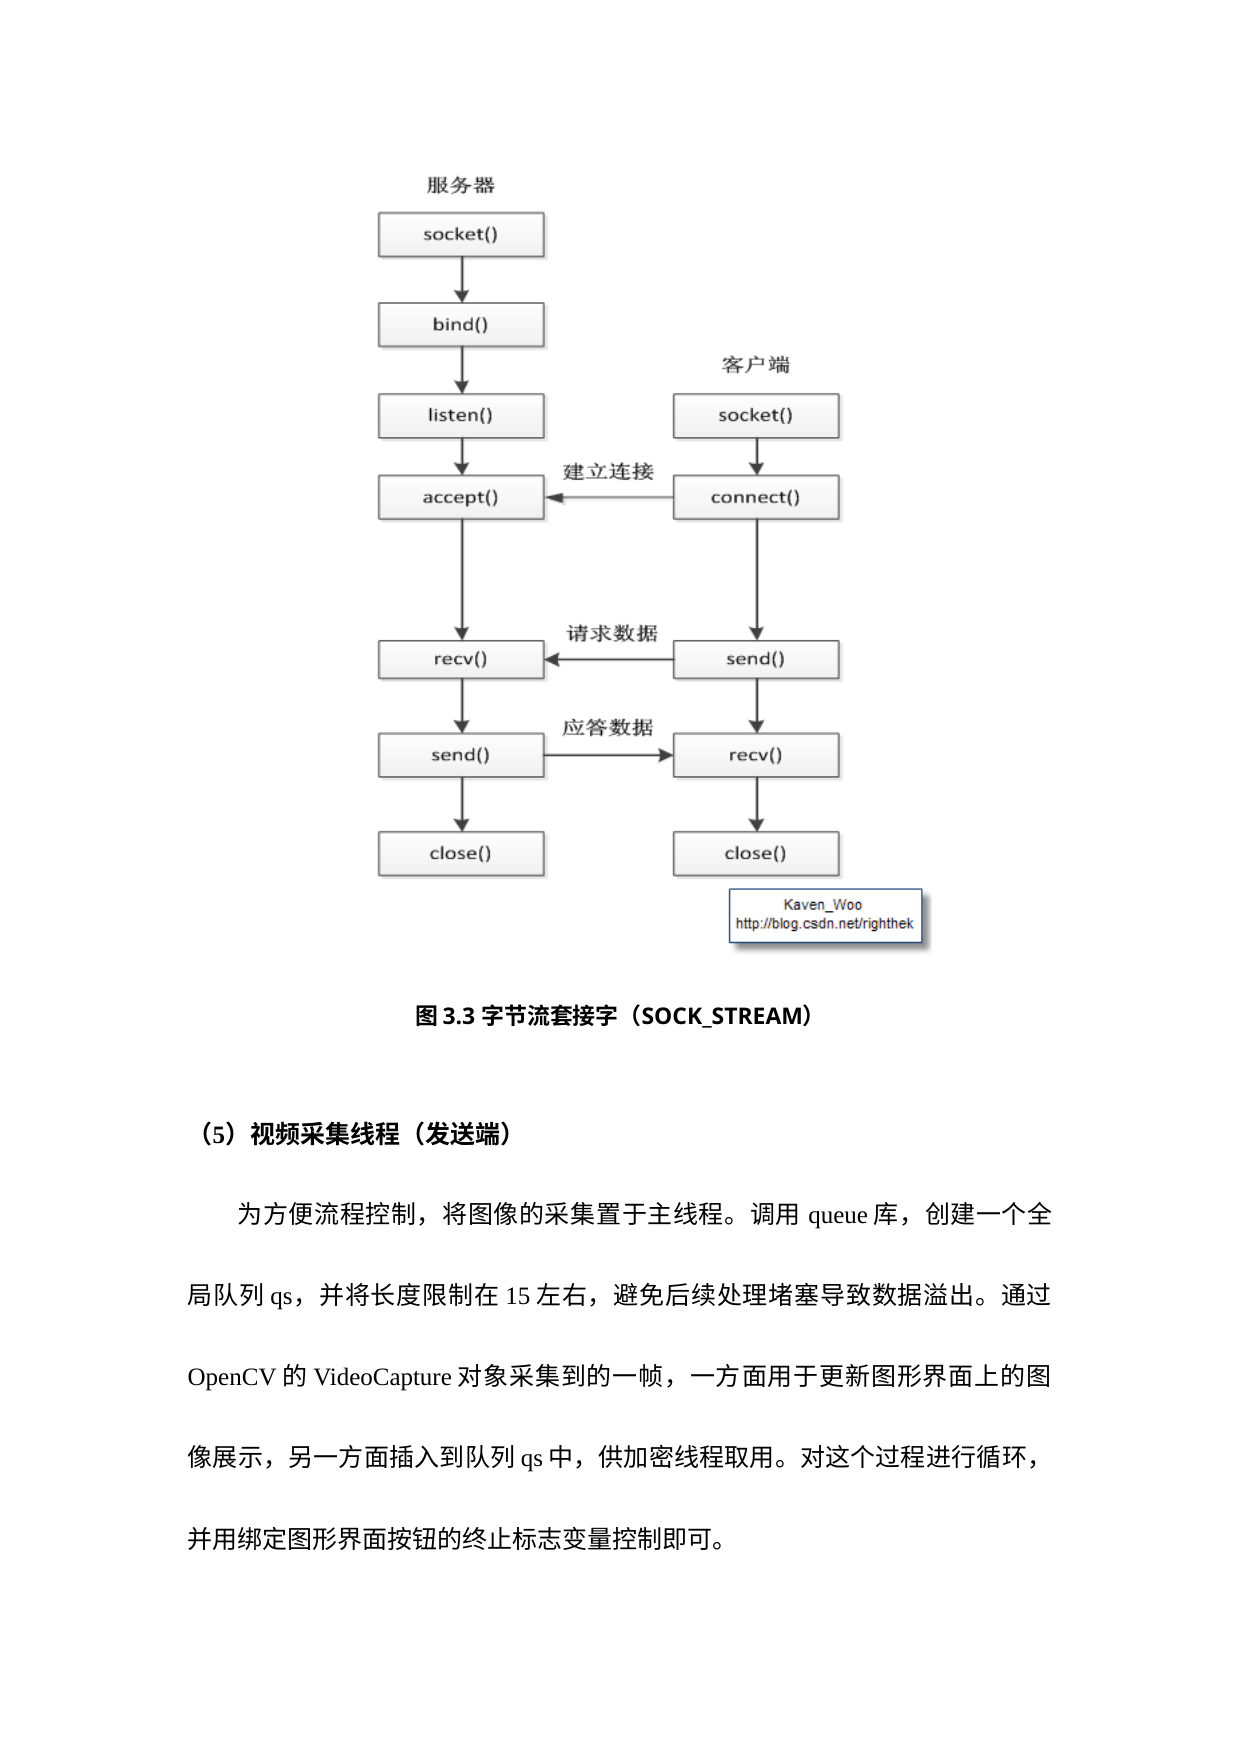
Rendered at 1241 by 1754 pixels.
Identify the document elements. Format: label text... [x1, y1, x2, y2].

text 为方便流程控制，将图像的采集置于主线程。调用queue库，创建一个全局队列qs，并将长度限制在15左右，避免后续处理堵塞导致数据溢出。通过OpenCV的VideoCapture对象采集到的一帧，一方面用于更新图形界面上的图像展示，另一方面插入到队列qs中，供加密线程取用。对这个过程进行循环，并用绑定图形界面按钮的终止标志变量控制即可。 [187, 1180, 1053, 1570]
subtitle （5）视频采集线程（发送端） [187, 1101, 1053, 1166]
picture [358, 162, 932, 954]
list 图3.3 字节流套接字（SOCK_STREAM） [187, 982, 1053, 1047]
